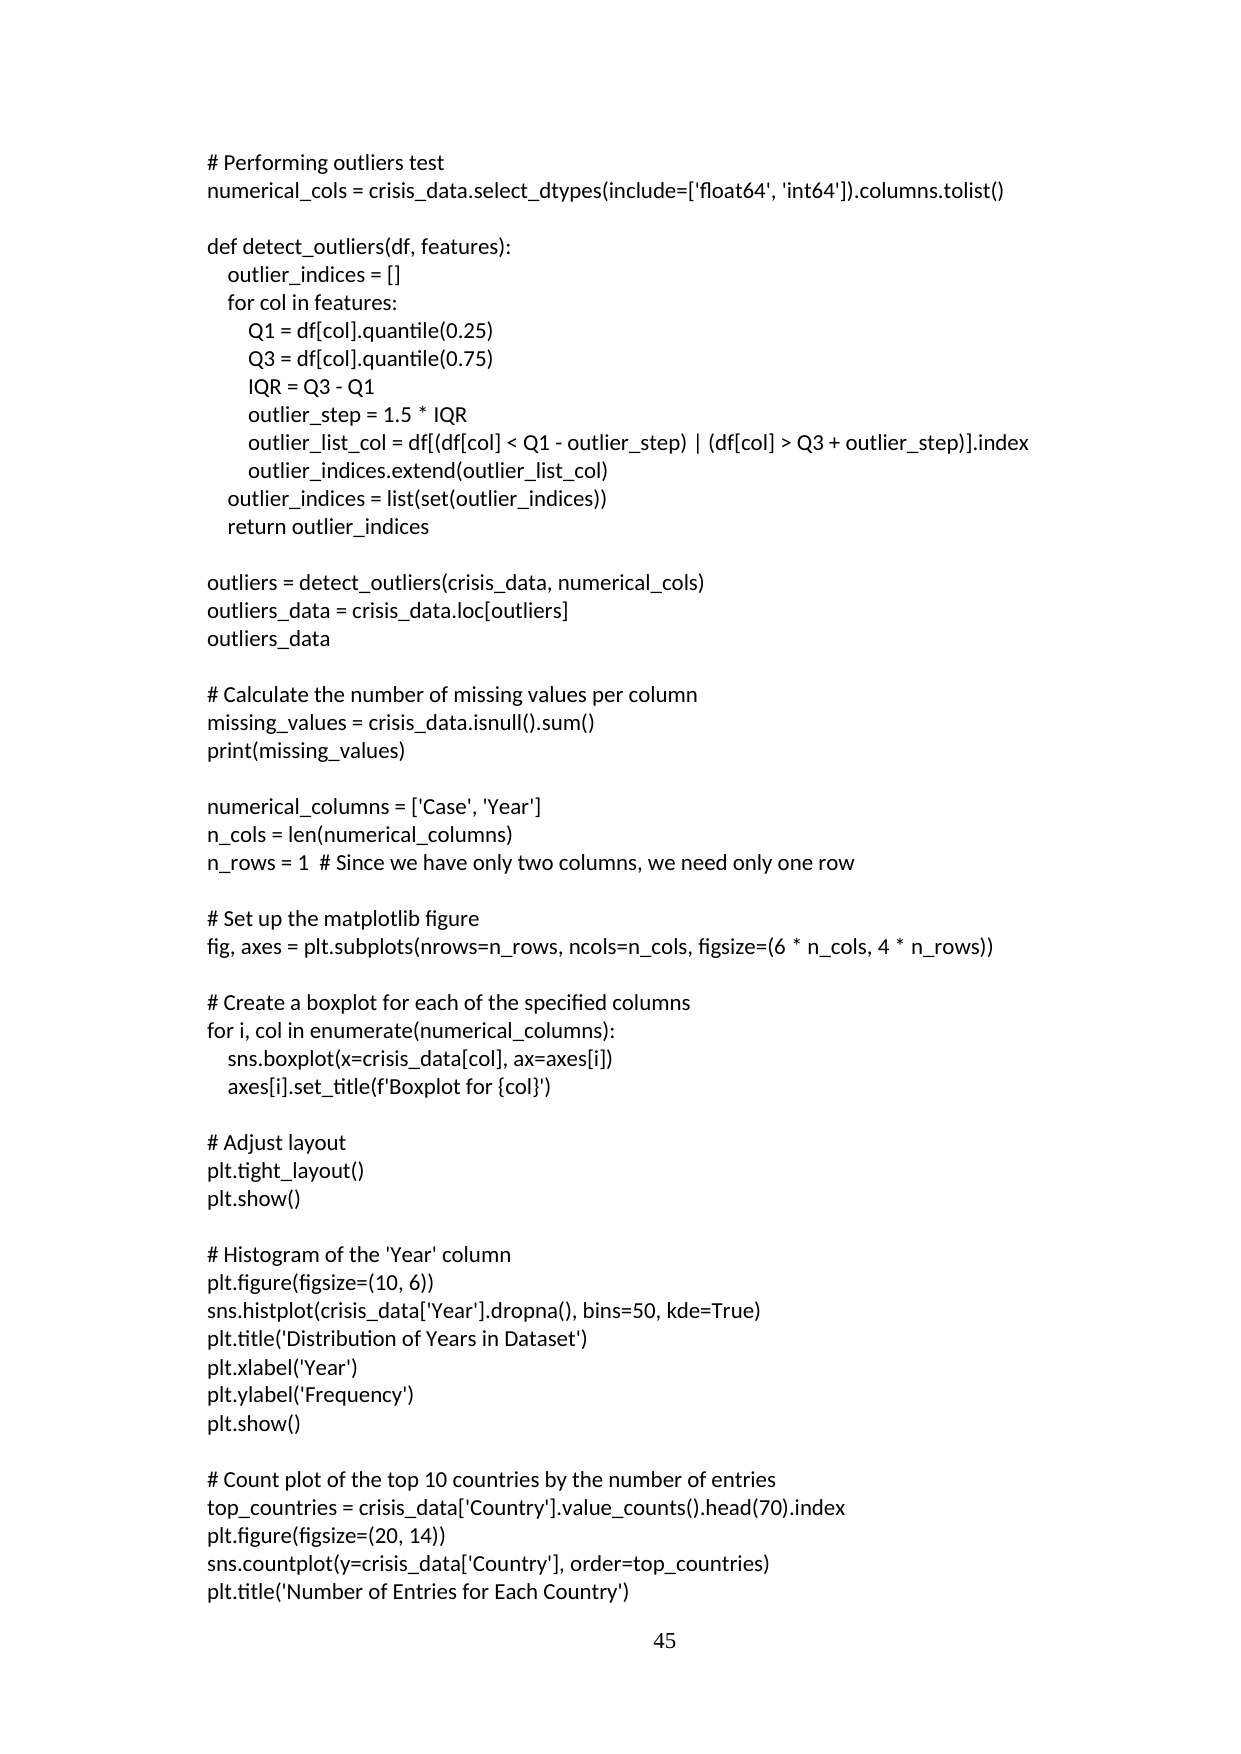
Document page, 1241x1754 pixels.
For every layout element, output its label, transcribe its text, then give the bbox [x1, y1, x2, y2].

text sns.countplot(y=crisis_data['Country'], order=top_countries) [207, 1549, 1122, 1577]
text # Count plot of the top 10 countries by the number of entries [207, 1465, 1122, 1493]
text Q1 = df[col].quantile(0.25) [207, 316, 1122, 344]
text missing_values = crisis_data.isnull().sum() [207, 708, 1122, 736]
text outlier_list_col = df[(df[col] < Q1 - outlier_step) | (df[col] > Q3 + outlier_step)].index [207, 428, 1122, 456]
text print(missing_values) [207, 736, 1122, 764]
text numerical_columns = ['Case', 'Year'] [207, 792, 1122, 820]
text plt.figure(figsize=(20, 14)) [207, 1521, 1122, 1549]
text def detect_outliers(df, features): [207, 232, 1122, 260]
text return outlier_indices [207, 512, 1122, 540]
text for col in features: [207, 288, 1122, 316]
text IQR = Q3 - Q1 [207, 372, 1122, 400]
text plt.xlabel('Year') [207, 1353, 1122, 1381]
text # Create a boxplot for each of the specified columns [207, 988, 1122, 1016]
text # Histogram of the 'Year' column [207, 1241, 1122, 1268]
text # Performing outliers test [207, 148, 1122, 176]
text plt.title('Distribution of Years in Dataset') [207, 1324, 1122, 1353]
text n_rows = 1 # Since we have only two columns, we need only one row [207, 848, 1122, 876]
text plt.ylabel('Frequency') [207, 1381, 1122, 1409]
text outlier_indices.extend(outlier_list_col) [207, 456, 1122, 484]
text outlier_indices = list(set(outlier_indices)) [207, 484, 1122, 512]
text # Calculate the number of missing values per column [207, 680, 1122, 708]
text outlier_step = 1.5 * IQR [207, 400, 1122, 428]
text for i, col in enumerate(numerical_columns): [207, 1016, 1122, 1044]
text plt.title('Number of Entries for Each Country') [207, 1577, 1122, 1605]
text numerical_cols = crisis_data.select_dtypes(include=['float64', 'int64']).columns.tolist() [207, 176, 1122, 204]
text sns.boxplot(x=crisis_data[col], ax=axes[i]) [207, 1044, 1122, 1072]
text # Adjust layout [207, 1128, 1122, 1156]
text fig, axes = plt.subplots(nrows=n_rows, ncols=n_cols, figsize=(6 * n_cols, 4 * n_rows)) [207, 932, 1122, 960]
text top_countries = crisis_data['Country'].value_counts().head(70).index [207, 1493, 1122, 1521]
text axes[i].set_title(f'Boxplot for {col}') [207, 1072, 1122, 1100]
text plt.tight_layout() [207, 1156, 1122, 1184]
text Q3 = df[col].quantile(0.75) [207, 344, 1122, 372]
text outliers_data = crisis_data.loc[outliers] [207, 596, 1122, 624]
text plt.figure(figsize=(10, 6)) [207, 1268, 1122, 1297]
text n_cols = len(numerical_columns) [207, 820, 1122, 848]
text outlier_indices = [] [207, 260, 1122, 288]
text outliers = detect_outliers(crisis_data, numerical_cols) [207, 568, 1122, 596]
text sns.histplot(crisis_data['Year'].dropna(), bins=50, kde=True) [207, 1297, 1122, 1324]
text # Set up the matplotlib figure [207, 904, 1122, 932]
text plt.show() [207, 1184, 1122, 1212]
text plt.show() [207, 1409, 1122, 1437]
text outliers_data [207, 624, 1122, 652]
